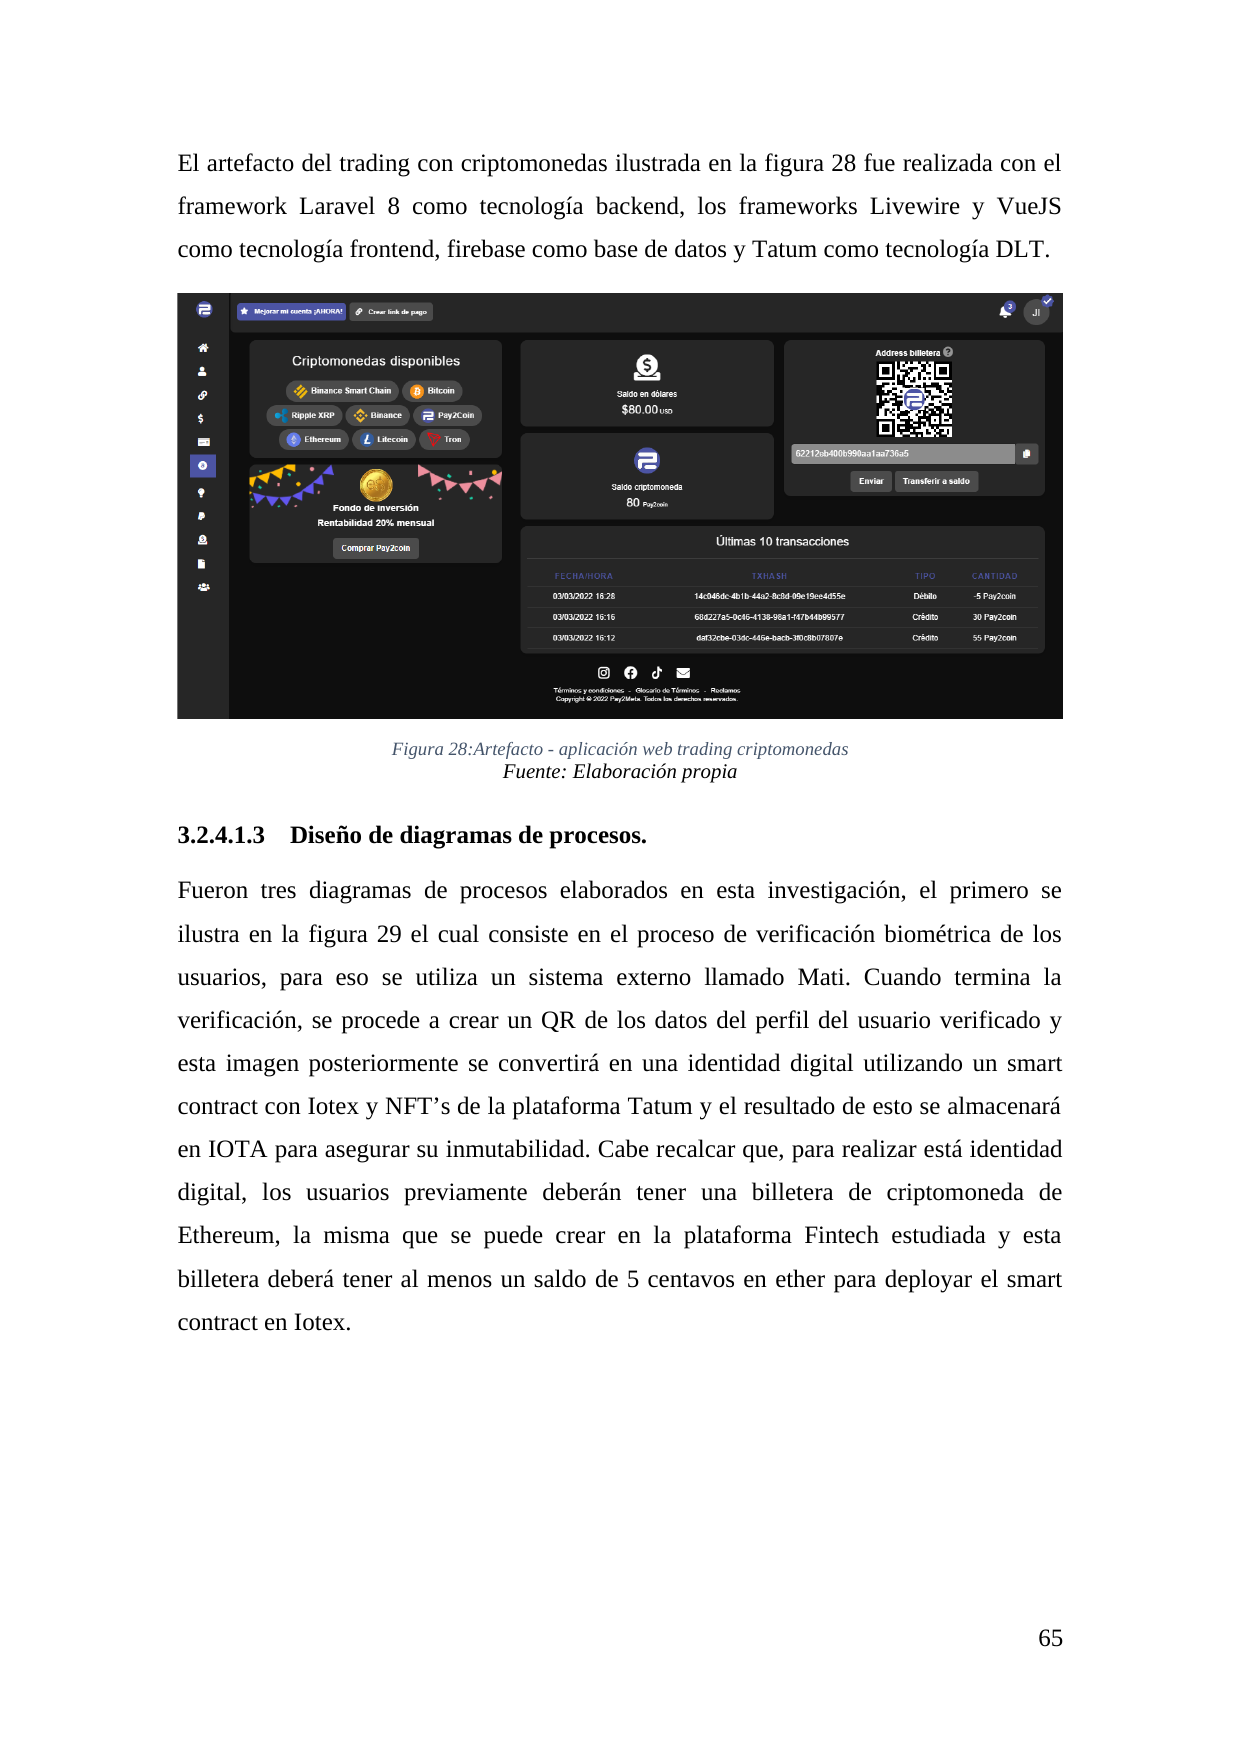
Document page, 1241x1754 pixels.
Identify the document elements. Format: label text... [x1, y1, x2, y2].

text Fuente: Elaboración propia [177, 759, 1063, 783]
text El artefacto del trading con criptomonedas ilustrada en la figura 28 fue realizada con el framework Laravel 8 como tecnología backend, los frameworks Livewire y VueJS como tecnología frontend, firebase como base de datos y Tatum como tecnología DLT. [177, 148, 1063, 263]
text Fueron tres diagramas de procesos elaborados en esta investigación, el primero se ilustra en la figura 29 el cual consiste en el proceso de verificación biométrica de los usuarios, para eso se utiliza un sistema externo llamado Mati. Cuando termina la verificación, se procede a crear un QR de los datos del perfil del usuario verificado y esta imagen posteriormente se convertirá en una identidad digital utilizando un smart contract con Iotex y NFT’s de la plataforma Tatum y el resultado de esto se almacenará en IOTA para asegurar su inmutabilidad. Cabe recalcar que, para realizar está identidad digital, los usuarios previamente deberán tener una billetera de criptomoneda de Ethereum, la misma que se puede crear en la plataforma Fintech estudiada y esta billetera deberá tener al menos un saldo de 5 centavos en ether para deployar el smart contract en Iotex. [177, 876, 1063, 1336]
list Diseño de diagramas de procesos. [177, 820, 1063, 849]
picture [177, 293, 1063, 719]
